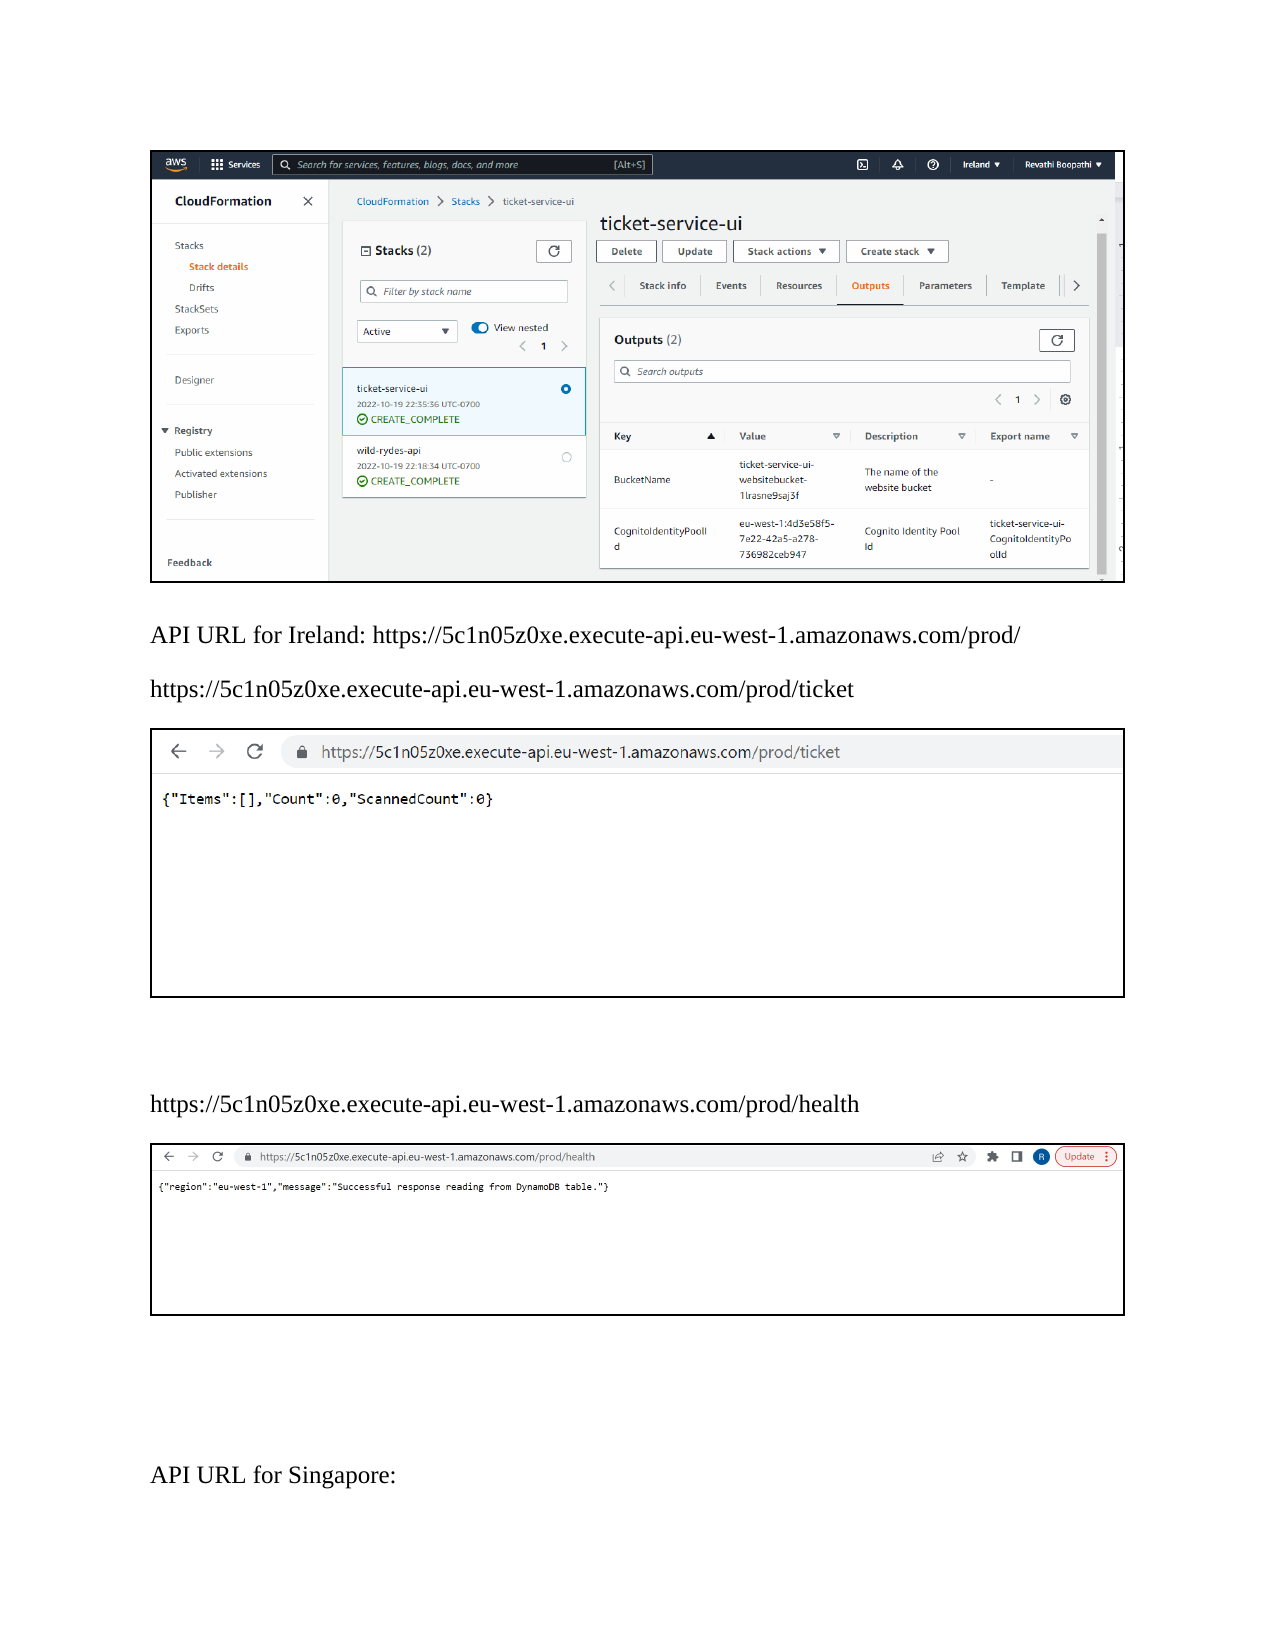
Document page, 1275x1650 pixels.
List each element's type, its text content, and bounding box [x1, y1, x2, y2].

picture [152, 730, 1123, 996]
text API URL for Ireland: https://5c1n05z0xe.execute-api.eu-west-1.amazonaws.com/prod/ [150, 620, 1125, 649]
picture [152, 152, 1123, 581]
text https://5c1n05z0xe.execute-api.eu-west-1.amazonaws.com/prod/health [150, 1089, 1125, 1118]
picture [152, 1145, 1123, 1314]
text https://5c1n05z0xe.execute-api.eu-west-1.amazonaws.com/prod/ticket [150, 674, 1125, 703]
text API URL for Singapore: [150, 1460, 1125, 1489]
